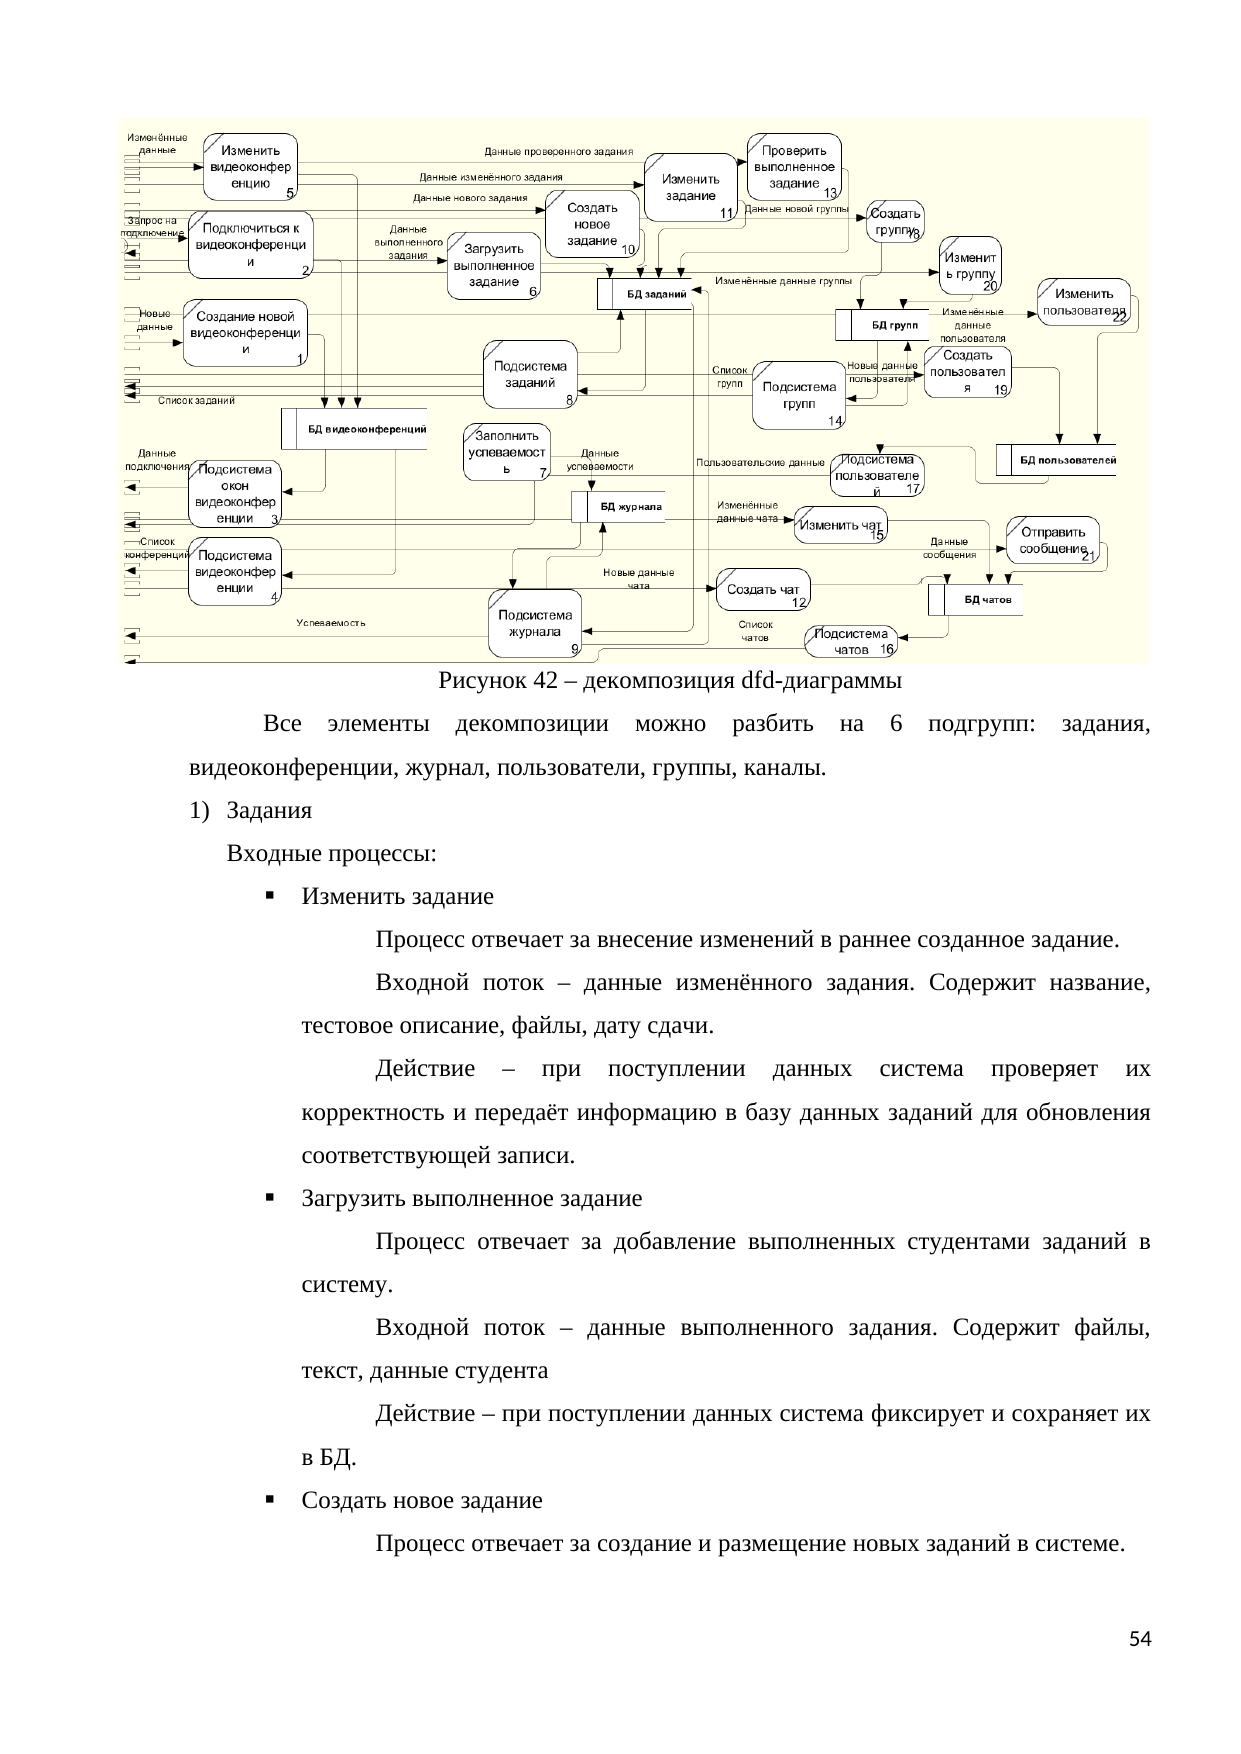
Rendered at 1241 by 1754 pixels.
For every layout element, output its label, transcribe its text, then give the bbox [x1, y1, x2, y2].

list Действие – при поступлении данных система фиксирует и сохраняет их в БД. [301, 1398, 1152, 1470]
list Рисунок 42 – декомпозиция dfd-диаграммы [189, 665, 1152, 694]
list Загрузить выполненное задание [264, 1183, 1152, 1212]
list Входной поток – данные выполненного задания. Содержит файлы, текст, данные студента [301, 1312, 1152, 1384]
list Процесс отвечает за создание и размещение новых заданий в системе. [301, 1528, 1152, 1557]
list Изменить задание [264, 881, 1152, 910]
list Входные процессы: [226, 838, 1152, 867]
list Процесс отвечает за внесение изменений в раннее созданное задание. [301, 924, 1152, 953]
list Задания [189, 795, 1152, 823]
list Все элементы декомпозиции можно разбить на 6 подгрупп: задания, видеоконференции, журнал, пользователи, группы, каналы. [189, 708, 1152, 780]
list Создать новое задание [264, 1485, 1152, 1513]
list Процесс отвечает за добавление выполненных студентами заданий в систему. [301, 1226, 1152, 1298]
picture [118, 118, 1151, 664]
list Действие – при поступлении данных система проверяет их корректность и передаёт информацию в базу данных заданий для обновления соответствующей записи. [301, 1053, 1152, 1168]
list Входной поток – данные изменённого задания. Содержит название, тестовое описание, файлы, дату сдачи. [301, 967, 1152, 1039]
